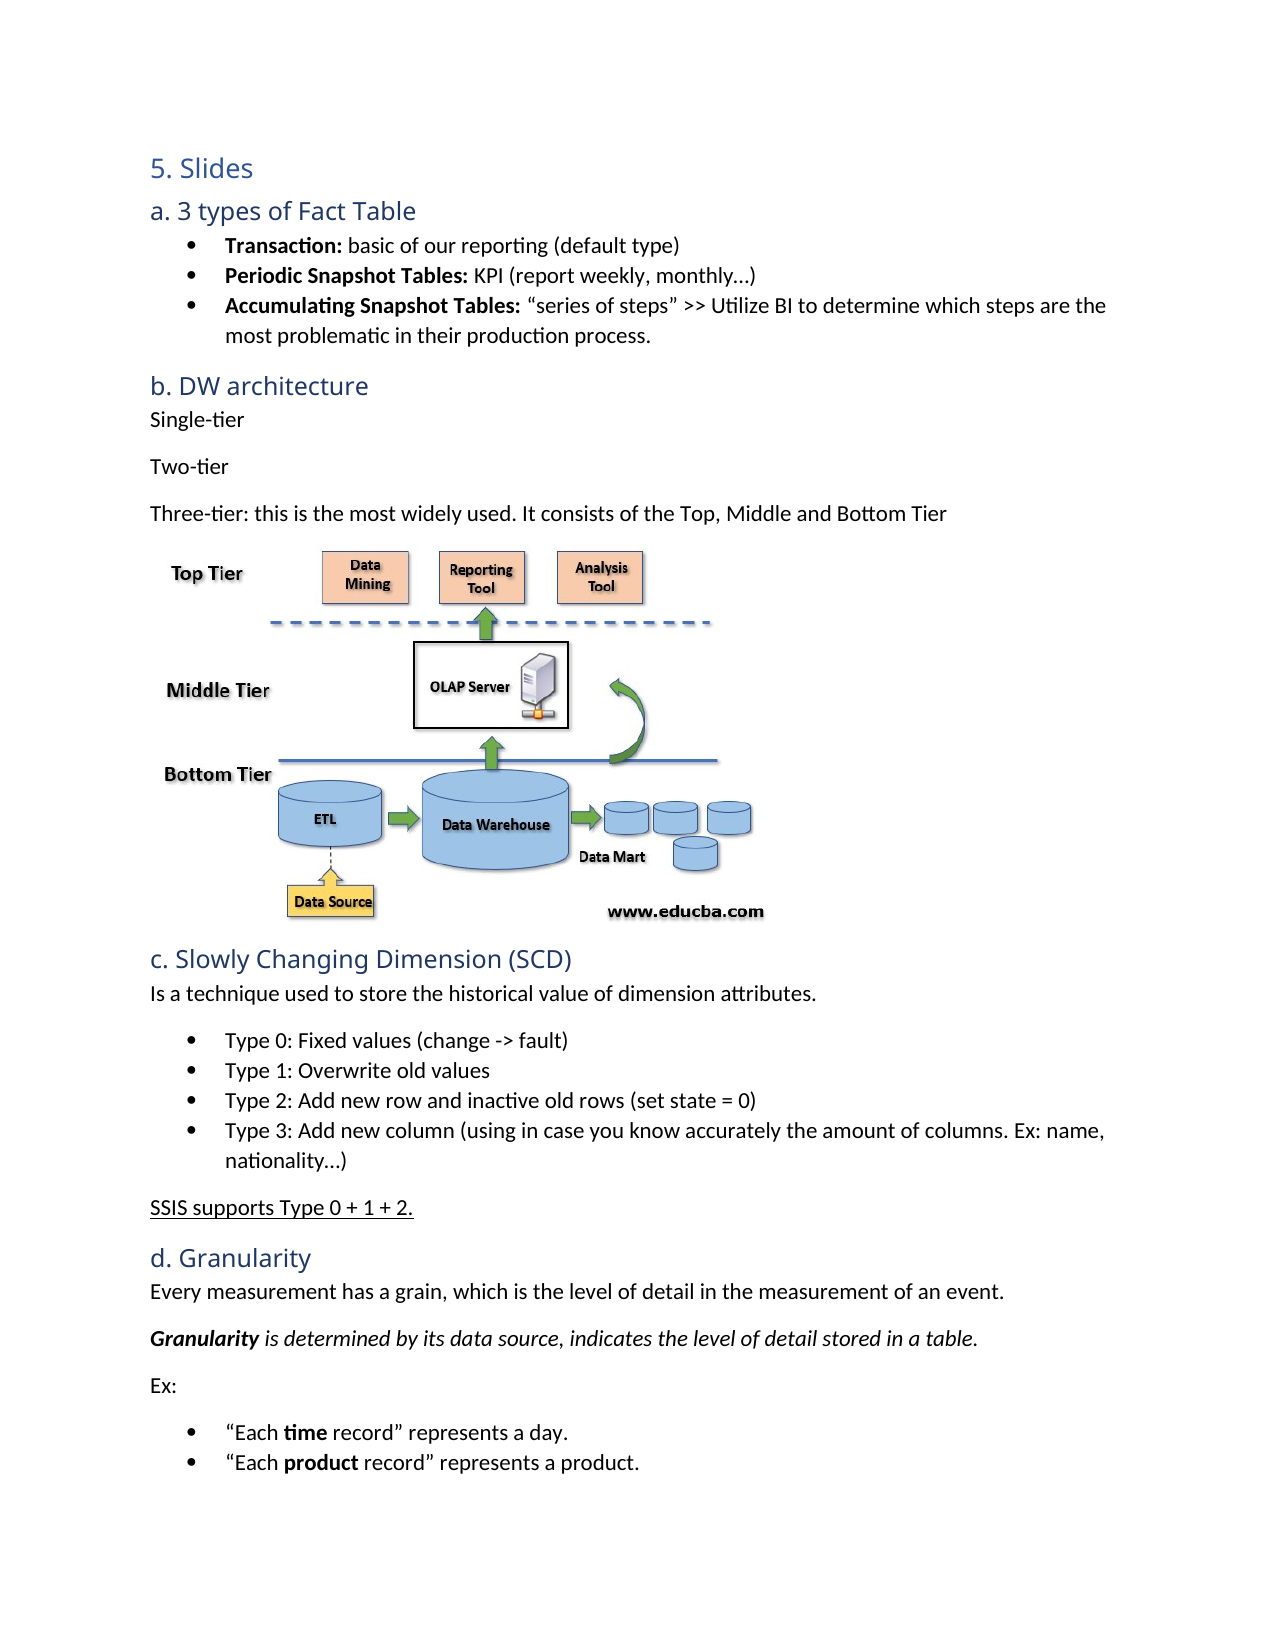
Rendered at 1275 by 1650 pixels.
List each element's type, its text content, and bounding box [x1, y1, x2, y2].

text SSIS supports Type 0 + 1 + 2. [150, 1193, 1125, 1221]
text Granularity is determined by its data source, indicates the level of detail stored in a table. [150, 1324, 1125, 1352]
subtitle d. Granularity [150, 1240, 1125, 1274]
subtitle b. DW architecture [150, 368, 1125, 402]
list Accumulating Snapshot Tables: “series of steps” >> Utilize BI to determine which steps are the most problematic in their production process. [187, 291, 1125, 349]
list Type 1: Overwrite old values [187, 1056, 1125, 1084]
list Transaction: basic of our reporting (default type) [187, 231, 1125, 259]
subtitle a. 3 types of Fact Table [150, 194, 1125, 228]
text Every measurement has a grain, which is the level of detail in the measurement of an event. [150, 1277, 1125, 1305]
picture [150, 545, 767, 924]
text Two-tier [150, 452, 1125, 480]
list Type 2: Add new row and inactive old rows (set state = 0) [187, 1086, 1125, 1114]
text Ex: [150, 1371, 1125, 1399]
text Is a technique used to store the historical value of dimension attributes. [150, 979, 1125, 1007]
list Type 0: Fixed values (change -> fault) [187, 1026, 1125, 1054]
list “Each time record” represents a day. [187, 1418, 1125, 1446]
text Three-tier: this is the most widely used. It consists of the Top, Middle and Bottom Tier [150, 499, 1125, 527]
list Periodic Snapshot Tables: KPI (report weekly, monthly…) [187, 261, 1125, 289]
list Type 3: Add new column (using in case you know accurately the amount of columns. Ex: name, nationality…) [187, 1116, 1125, 1174]
list “Each product record” represents a product. [187, 1448, 1125, 1476]
text Single-tier [150, 405, 1125, 433]
subtitle 5. Slides [150, 150, 1125, 187]
subtitle c. Slowly Changing Dimension (SCD) [150, 942, 1125, 976]
